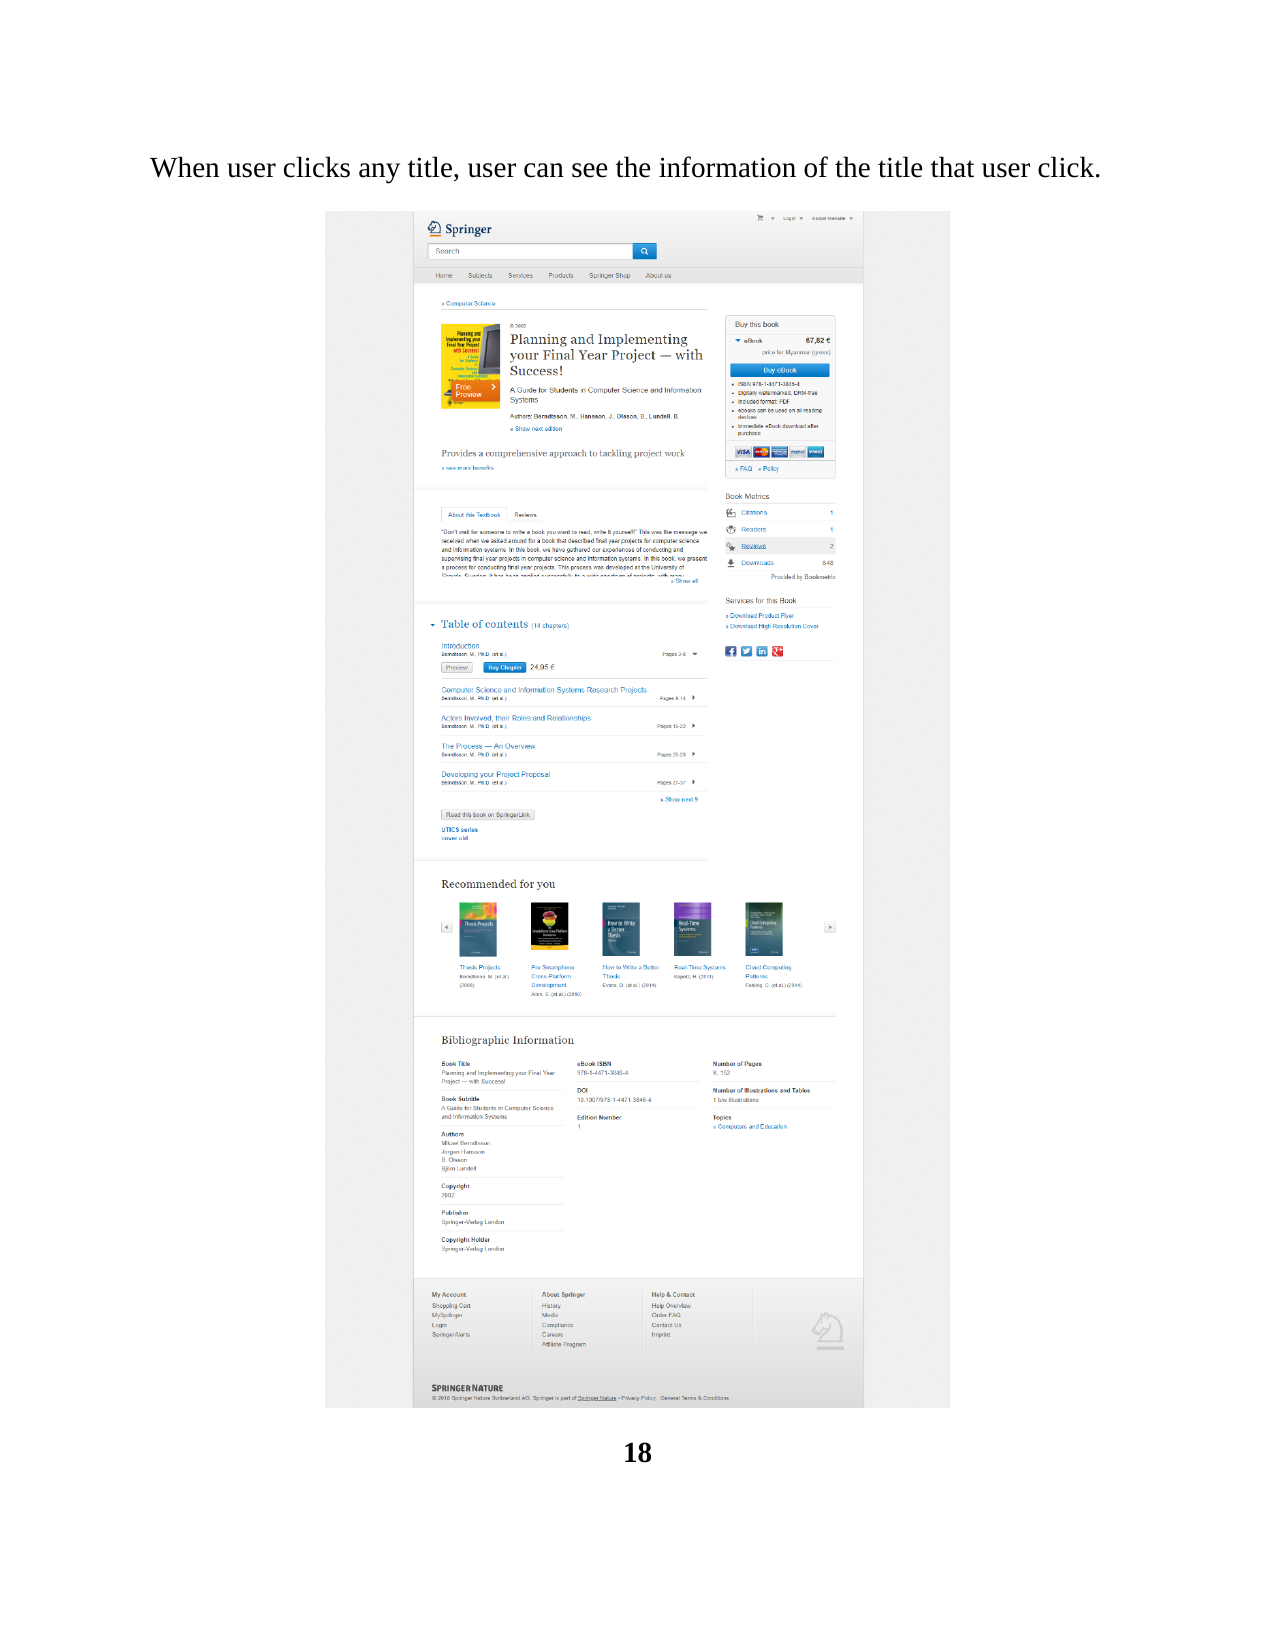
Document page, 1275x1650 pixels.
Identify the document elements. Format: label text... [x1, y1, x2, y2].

picture [325, 211, 951, 1408]
text When user clicks any title, user can see the information of the title that user click. [150, 150, 1125, 183]
text 18 [150, 1435, 1125, 1469]
